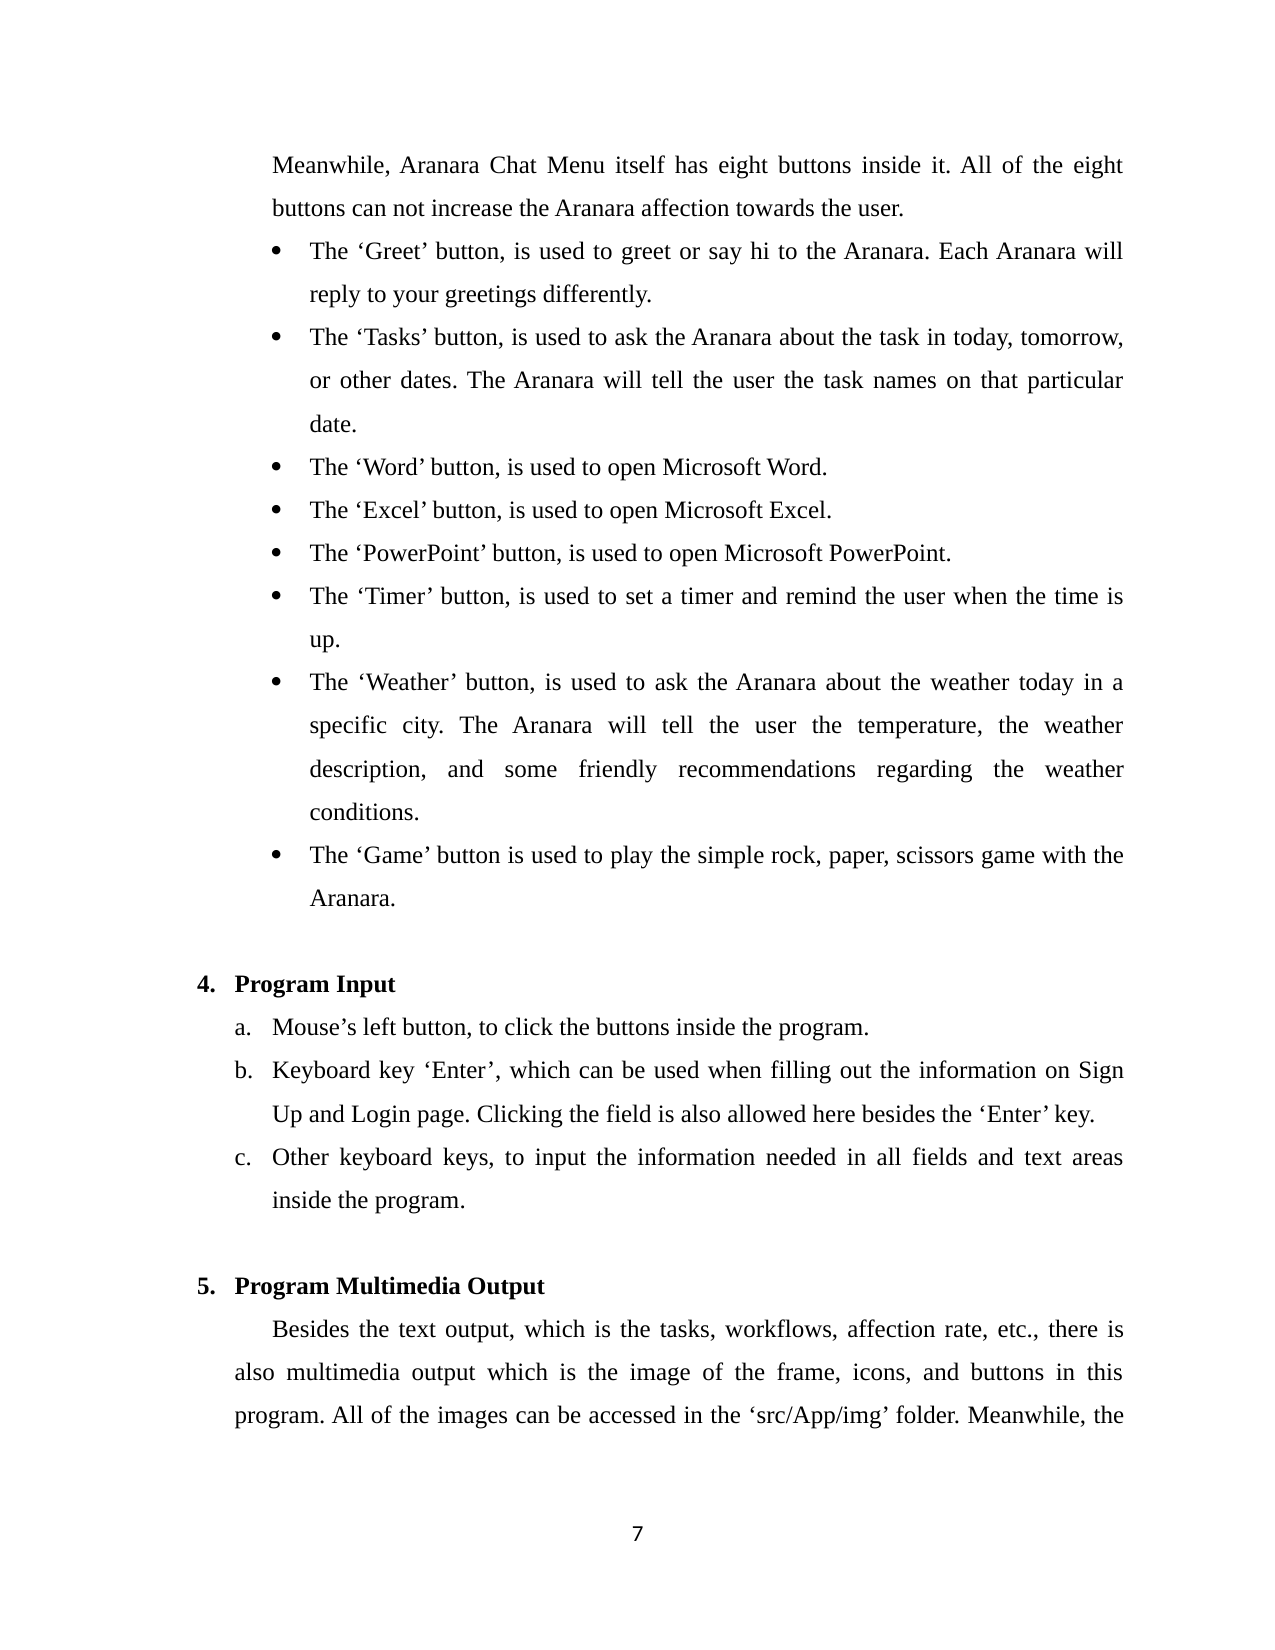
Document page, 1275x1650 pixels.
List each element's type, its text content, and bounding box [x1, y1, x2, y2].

list Program Input [197, 969, 1125, 998]
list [234, 1314, 1125, 1429]
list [272, 150, 1125, 222]
list The ‘Word’ button, is used to open Microsoft Word. [272, 452, 1125, 481]
list Mouse’s left button, to click the buttons inside the program. [234, 1012, 1125, 1041]
list The ‘PowerPoint’ button, is used to open Microsoft PowerPoint. [272, 538, 1125, 567]
list The ‘Timer’ button, is used to set a timer and remind the user when the time is up. [272, 581, 1125, 653]
list The ‘Weather’ button, is used to ask the Aranara about the weather today in a specific city. The Aranara will tell the user the temperature, the weather description, and some friendly recommendations regarding the weather conditions. [272, 667, 1125, 826]
list The ‘Game’ button is used to play the simple rock, paper, scissors game with the Aranara. [272, 840, 1125, 912]
list The ‘Excel’ button, is used to open Microsoft Excel. [272, 495, 1125, 524]
list Other keyboard keys, to input the information needed in all fields and text areas inside the program. [234, 1142, 1125, 1214]
list The ‘Greet’ button, is used to greet or say hi to the Aranara. Each Aranara will reply to your greetings differently. [272, 236, 1125, 308]
list The ‘Tasks’ button, is used to ask the Aranara about the task in today, tomorrow, or other dates. The Aranara will tell the user the task names on that particular date. [272, 322, 1125, 437]
list Keyboard key ‘Enter’, which can be used when filling out the information on Sign Up and Login page. Clicking the field is also allowed here besides the ‘Enter’ key. [234, 1056, 1125, 1127]
list Program Multimedia Output [197, 1271, 1125, 1300]
